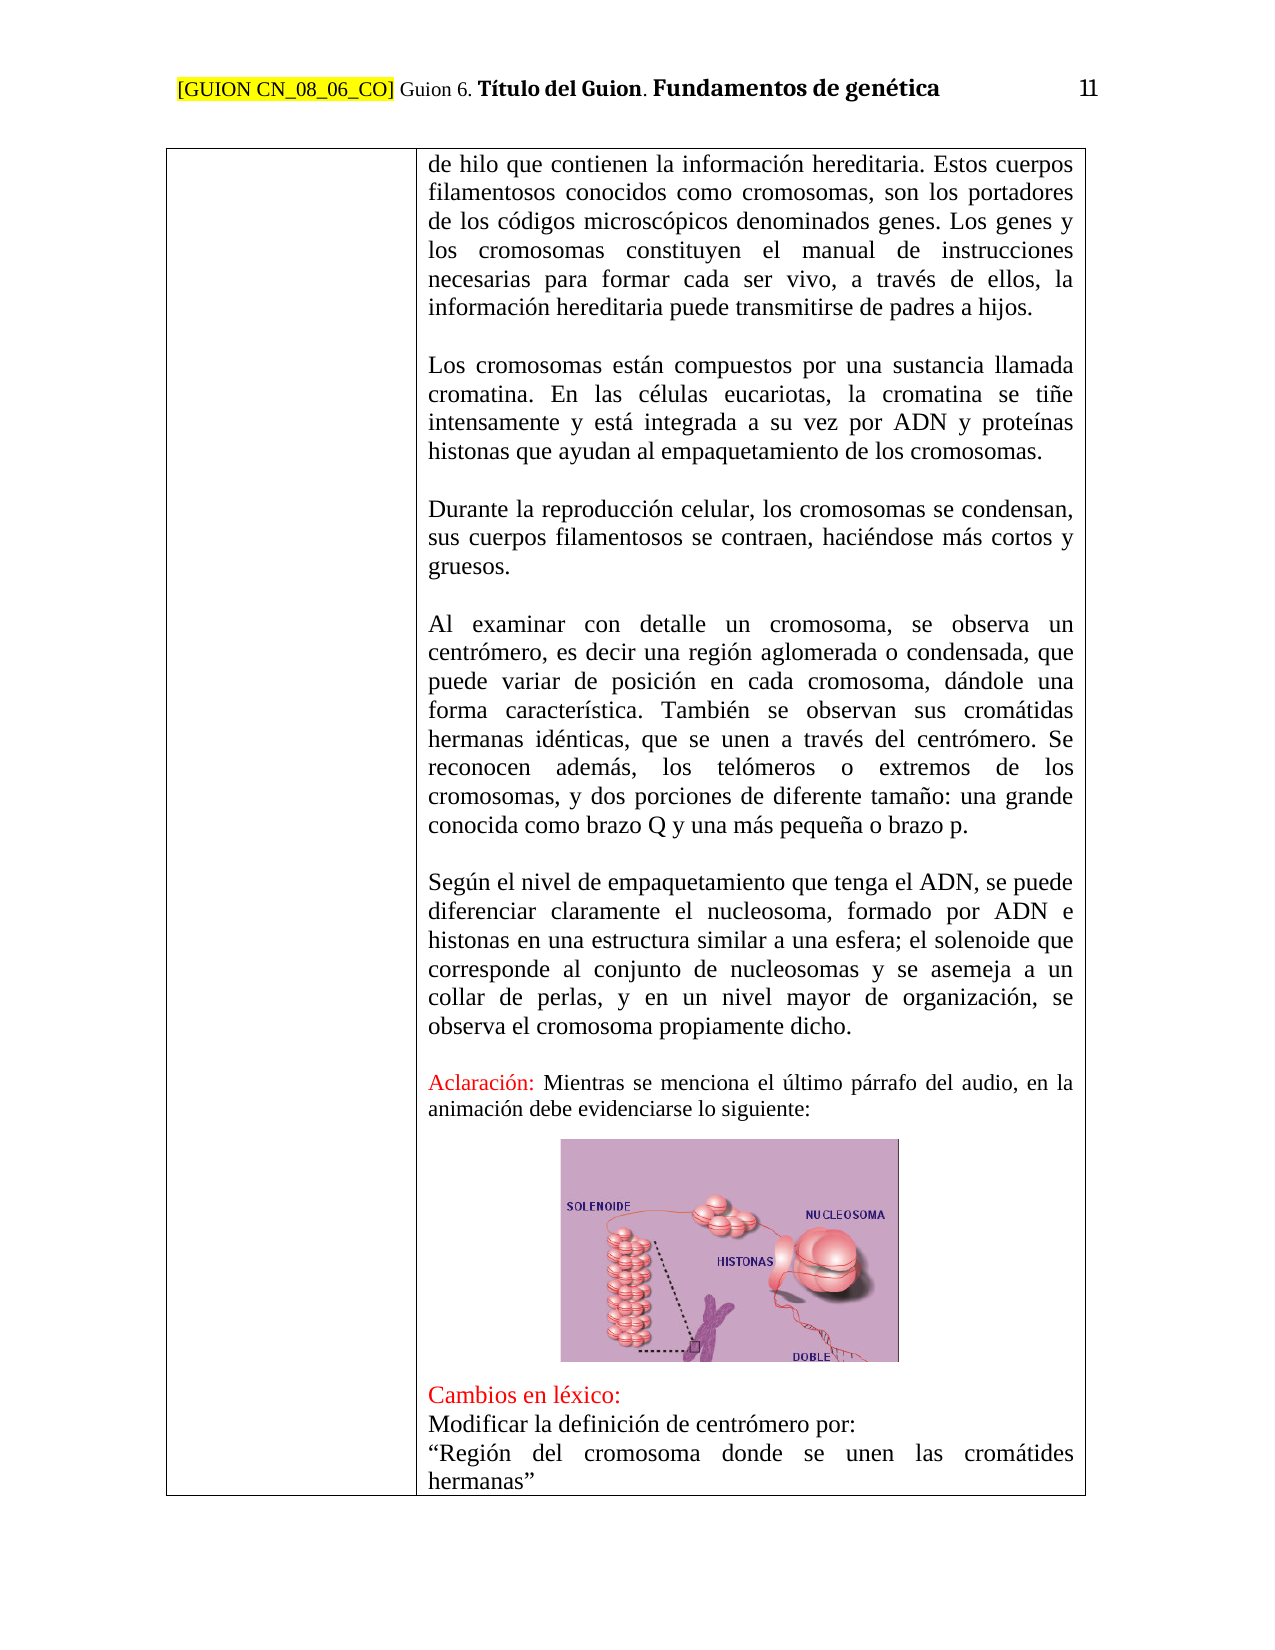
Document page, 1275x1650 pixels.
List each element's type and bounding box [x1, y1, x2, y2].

table_cell [417, 149, 1085, 1495]
table_cell [167, 149, 416, 1495]
picture [560, 1139, 899, 1362]
